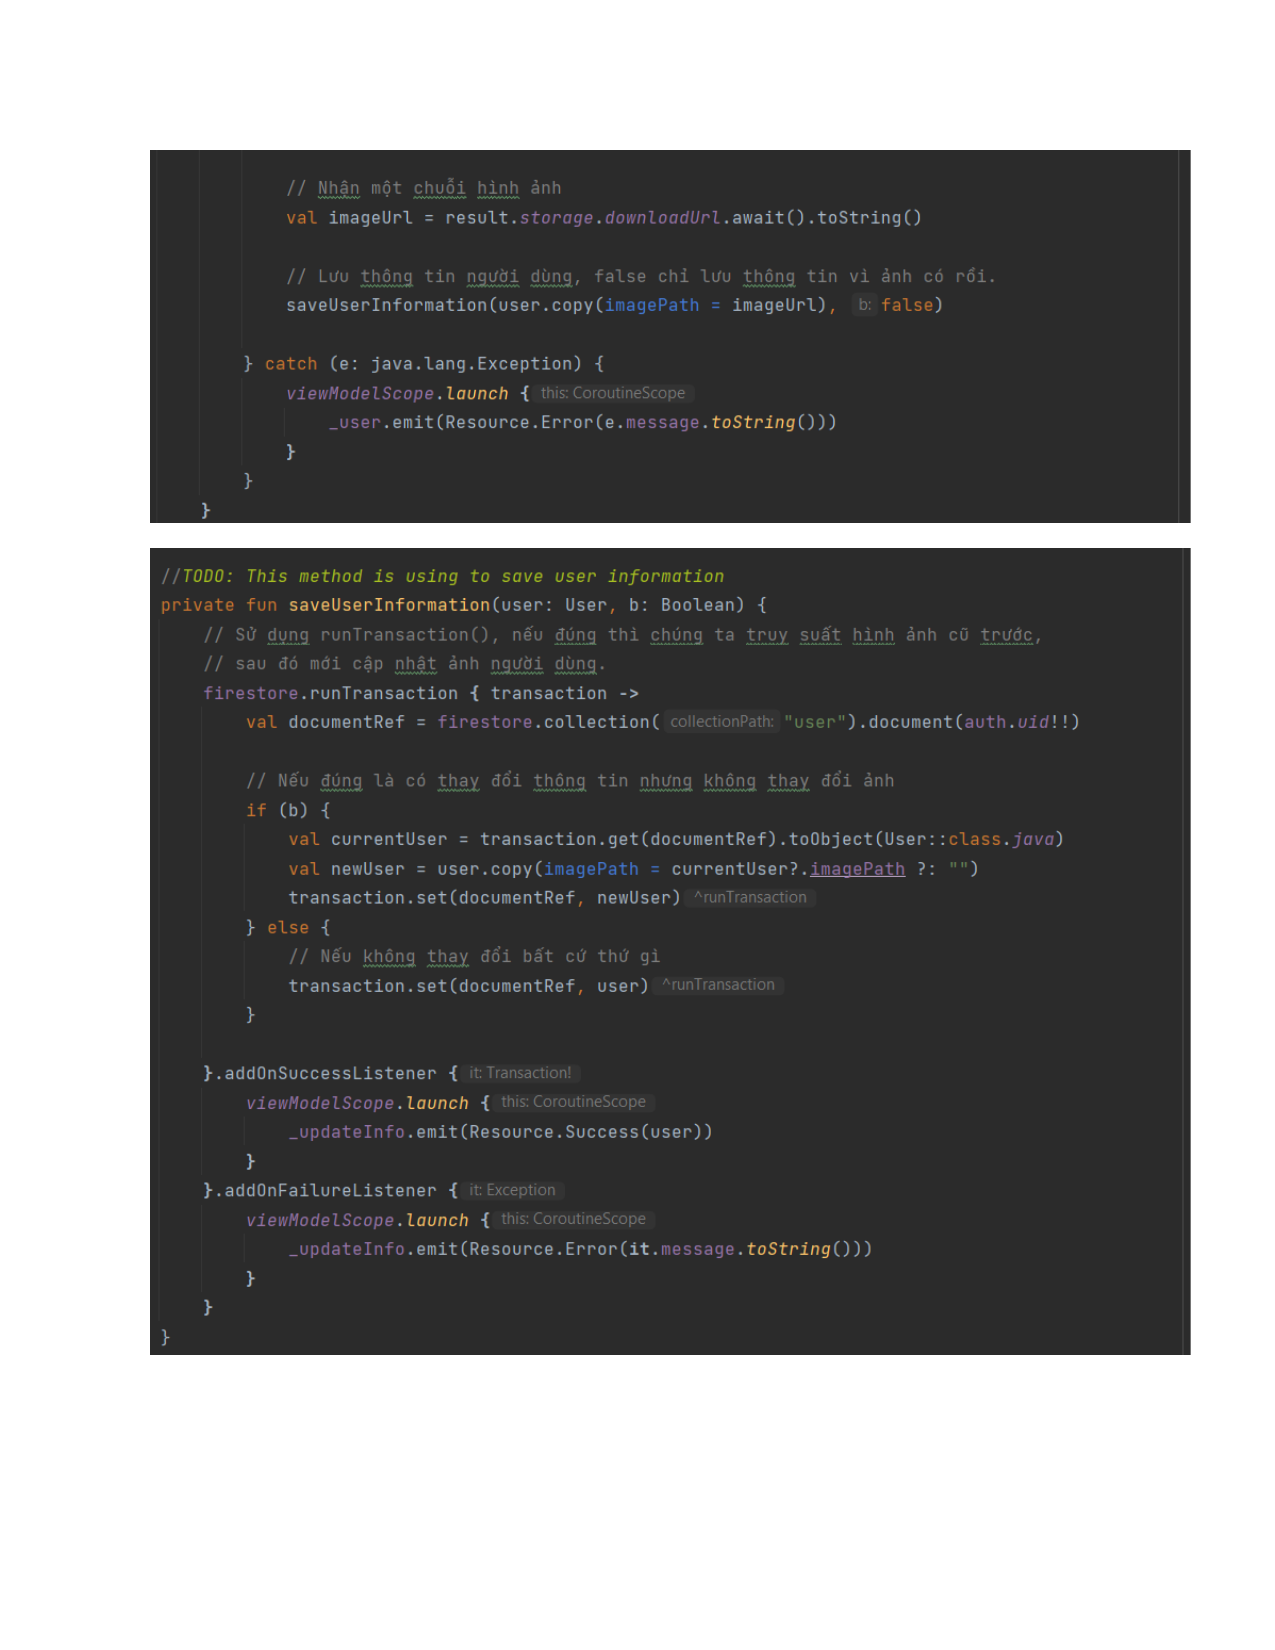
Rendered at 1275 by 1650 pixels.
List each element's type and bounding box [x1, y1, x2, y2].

picture [150, 548, 1191, 1355]
picture [150, 150, 1191, 523]
